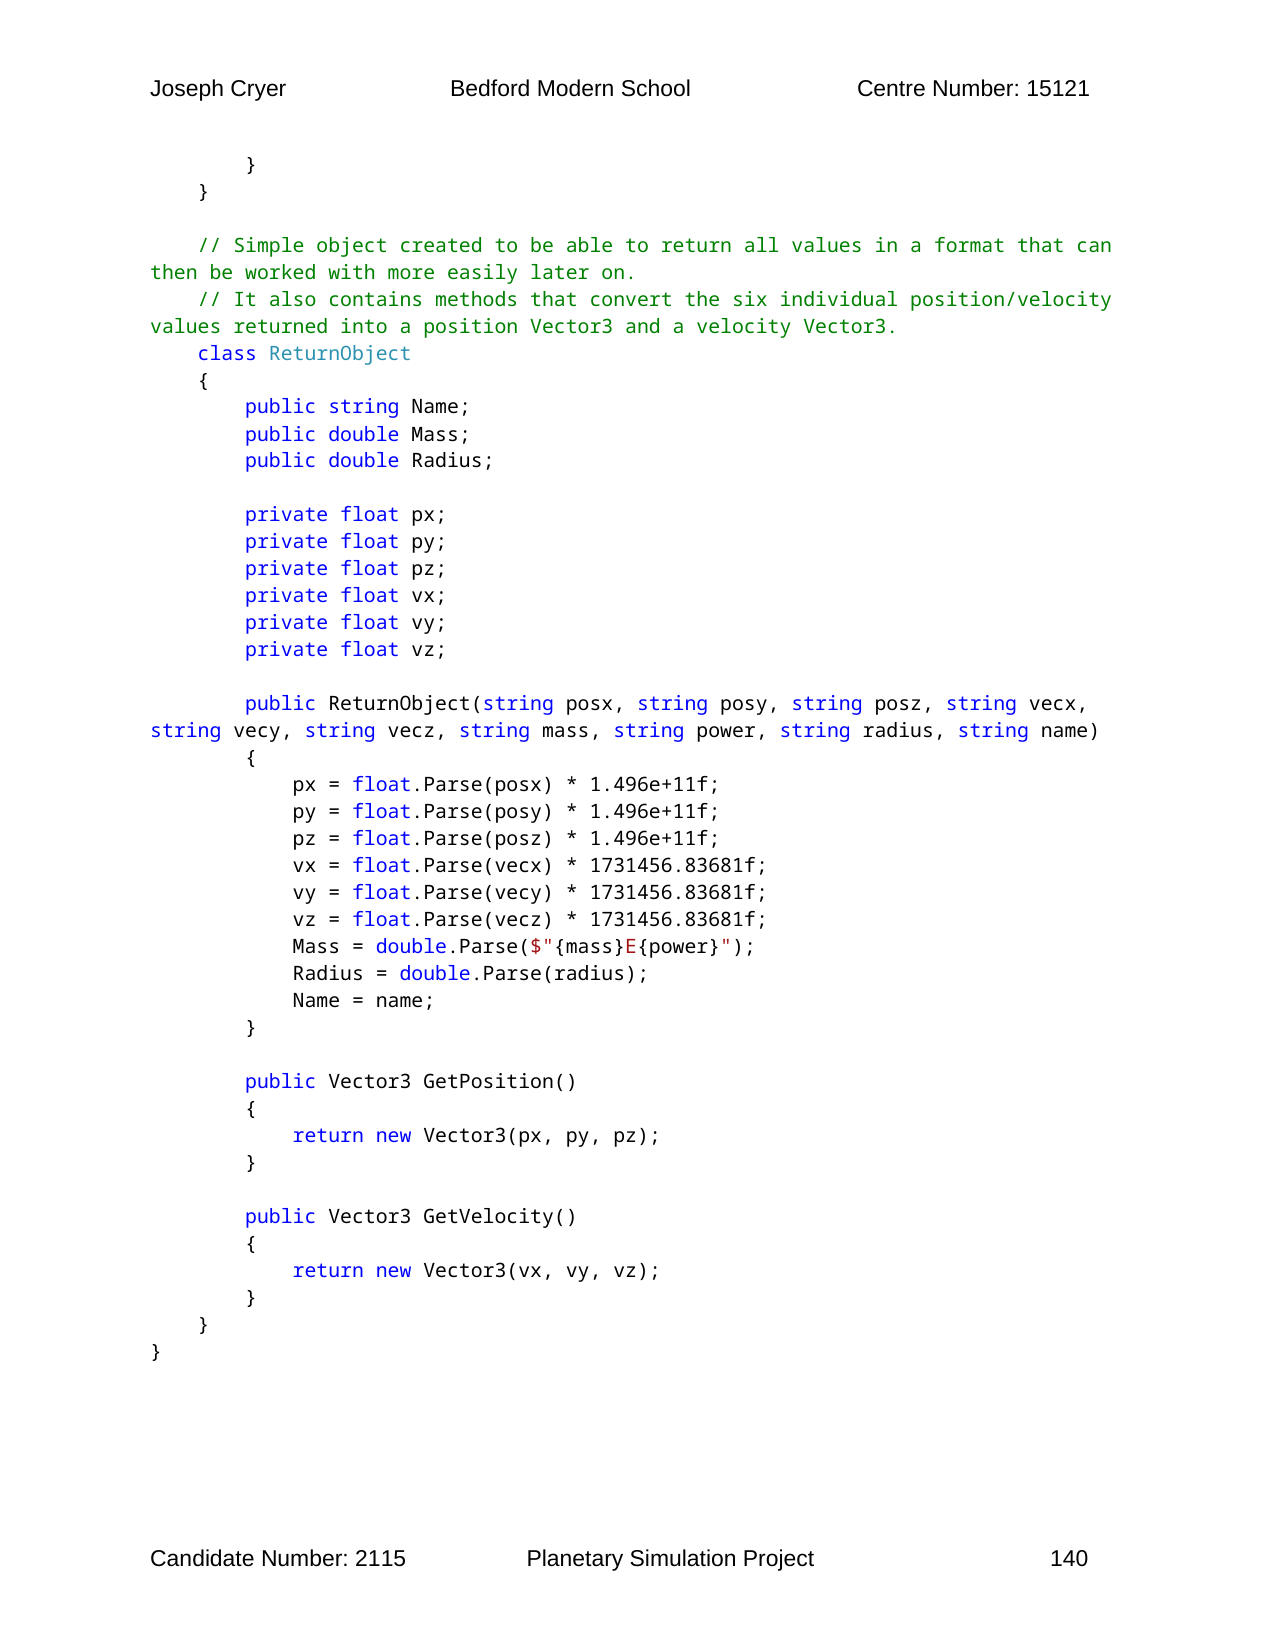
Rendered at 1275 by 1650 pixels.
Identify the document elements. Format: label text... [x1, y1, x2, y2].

text { [150, 366, 1125, 393]
text } [150, 1310, 1125, 1337]
text private float px; [150, 501, 1125, 528]
text public ReturnObject(string posx, string posy, string posz, string vecx, string vecy, string vecz, string mass, string power, string radius, string name) [150, 689, 1125, 743]
text vz = float.Parse(vecz) * 1731456.83681f; [150, 905, 1125, 932]
text public Vector3 GetVelocity() [150, 1202, 1125, 1229]
text private float vz; [150, 636, 1125, 663]
text // Simple object created to be able to return all values in a format that can then be worked with more easily later on. [150, 231, 1125, 285]
text py = float.Parse(posy) * 1.496e+11f; [150, 797, 1125, 824]
text public string Name; [150, 393, 1125, 420]
text { [150, 1229, 1125, 1256]
text } [150, 1013, 1125, 1040]
text } [150, 150, 1125, 177]
text private float vx; [150, 582, 1125, 609]
text public Vector3 GetPosition() [150, 1067, 1125, 1094]
text class ReturnObject [150, 339, 1125, 366]
text private float py; [150, 528, 1125, 555]
text return new Vector3(vx, vy, vz); [150, 1256, 1125, 1283]
text { [150, 743, 1125, 771]
text vy = float.Parse(vecy) * 1731456.83681f; [150, 878, 1125, 905]
text } [150, 1283, 1125, 1310]
text } [150, 1337, 1125, 1364]
text vx = float.Parse(vecx) * 1731456.83681f; [150, 851, 1125, 878]
text private float vy; [150, 609, 1125, 636]
text public double Mass; [150, 420, 1125, 447]
text } [150, 1148, 1125, 1175]
text pz = float.Parse(posz) * 1.496e+11f; [150, 824, 1125, 851]
text px = float.Parse(posx) * 1.496e+11f; [150, 771, 1125, 797]
text } [150, 177, 1125, 204]
text { [150, 1094, 1125, 1121]
text private float pz; [150, 555, 1125, 582]
text // It also contains methods that convert the six individual position/velocity values returned into a position Vector3 and a velocity Vector3. [150, 285, 1125, 339]
text Mass = double.Parse($"{mass}E{power}"); [150, 932, 1125, 959]
text return new Vector3(px, py, pz); [150, 1121, 1125, 1148]
text public double Radius; [150, 447, 1125, 474]
text Name = name; [150, 986, 1125, 1013]
text Radius = double.Parse(radius); [150, 959, 1125, 986]
